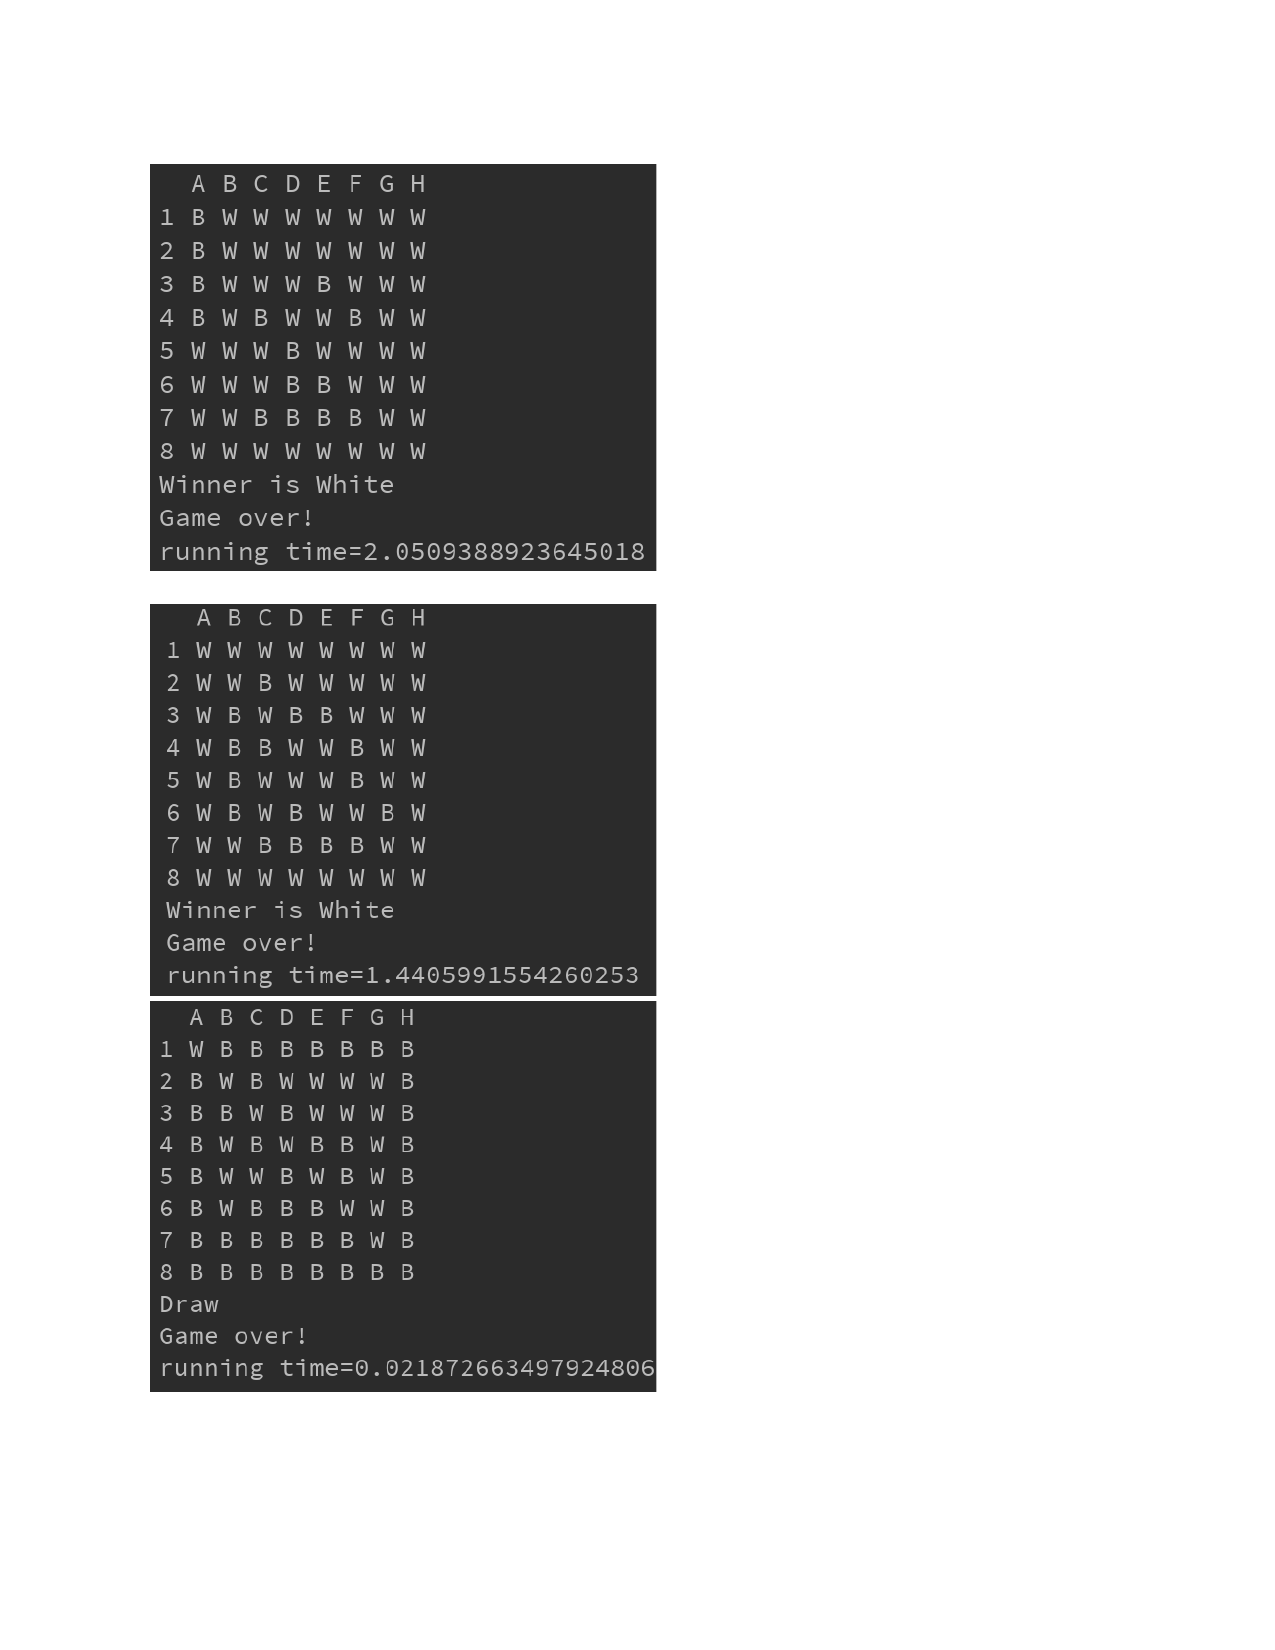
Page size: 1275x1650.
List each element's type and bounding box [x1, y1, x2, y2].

picture [150, 1001, 657, 1392]
picture [150, 604, 657, 996]
picture [150, 164, 657, 571]
